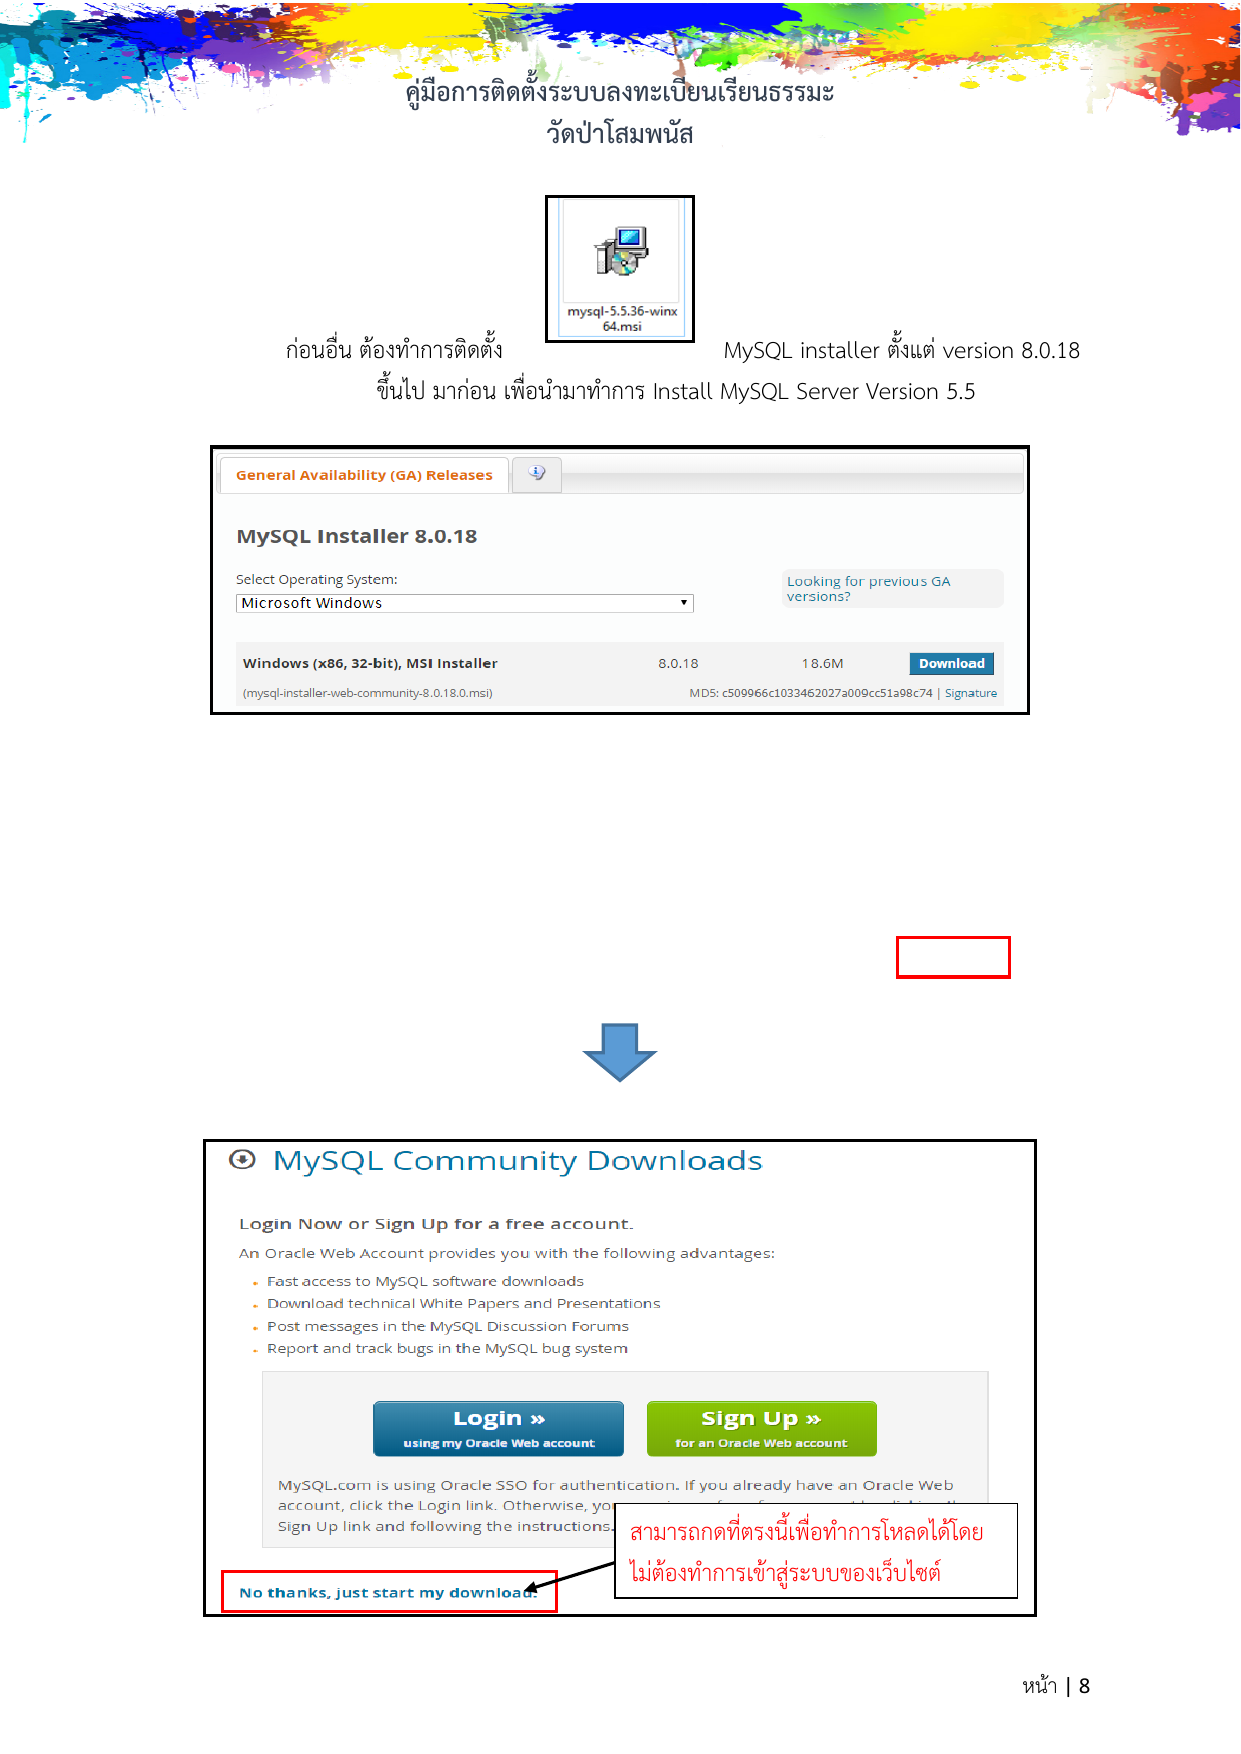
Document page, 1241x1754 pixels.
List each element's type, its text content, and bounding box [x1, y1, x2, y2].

picture [548, 198, 692, 340]
picture [71, 66, 79, 71]
picture [213, 449, 1027, 712]
picture [0, 3, 1241, 150]
text ก่อนอื่น ต้องทำการติดตั้ง MySQL installer ตั้งแต่ version 8.0.18 ขึ้นไป มาก่อน เพื่อนำมาทำการ Install MySQL Server Version 5.5 [262, 329, 1090, 407]
picture [79, 34, 102, 42]
picture [61, 37, 73, 41]
picture [206, 1142, 1034, 1614]
picture [70, 79, 84, 83]
picture [122, 50, 133, 56]
